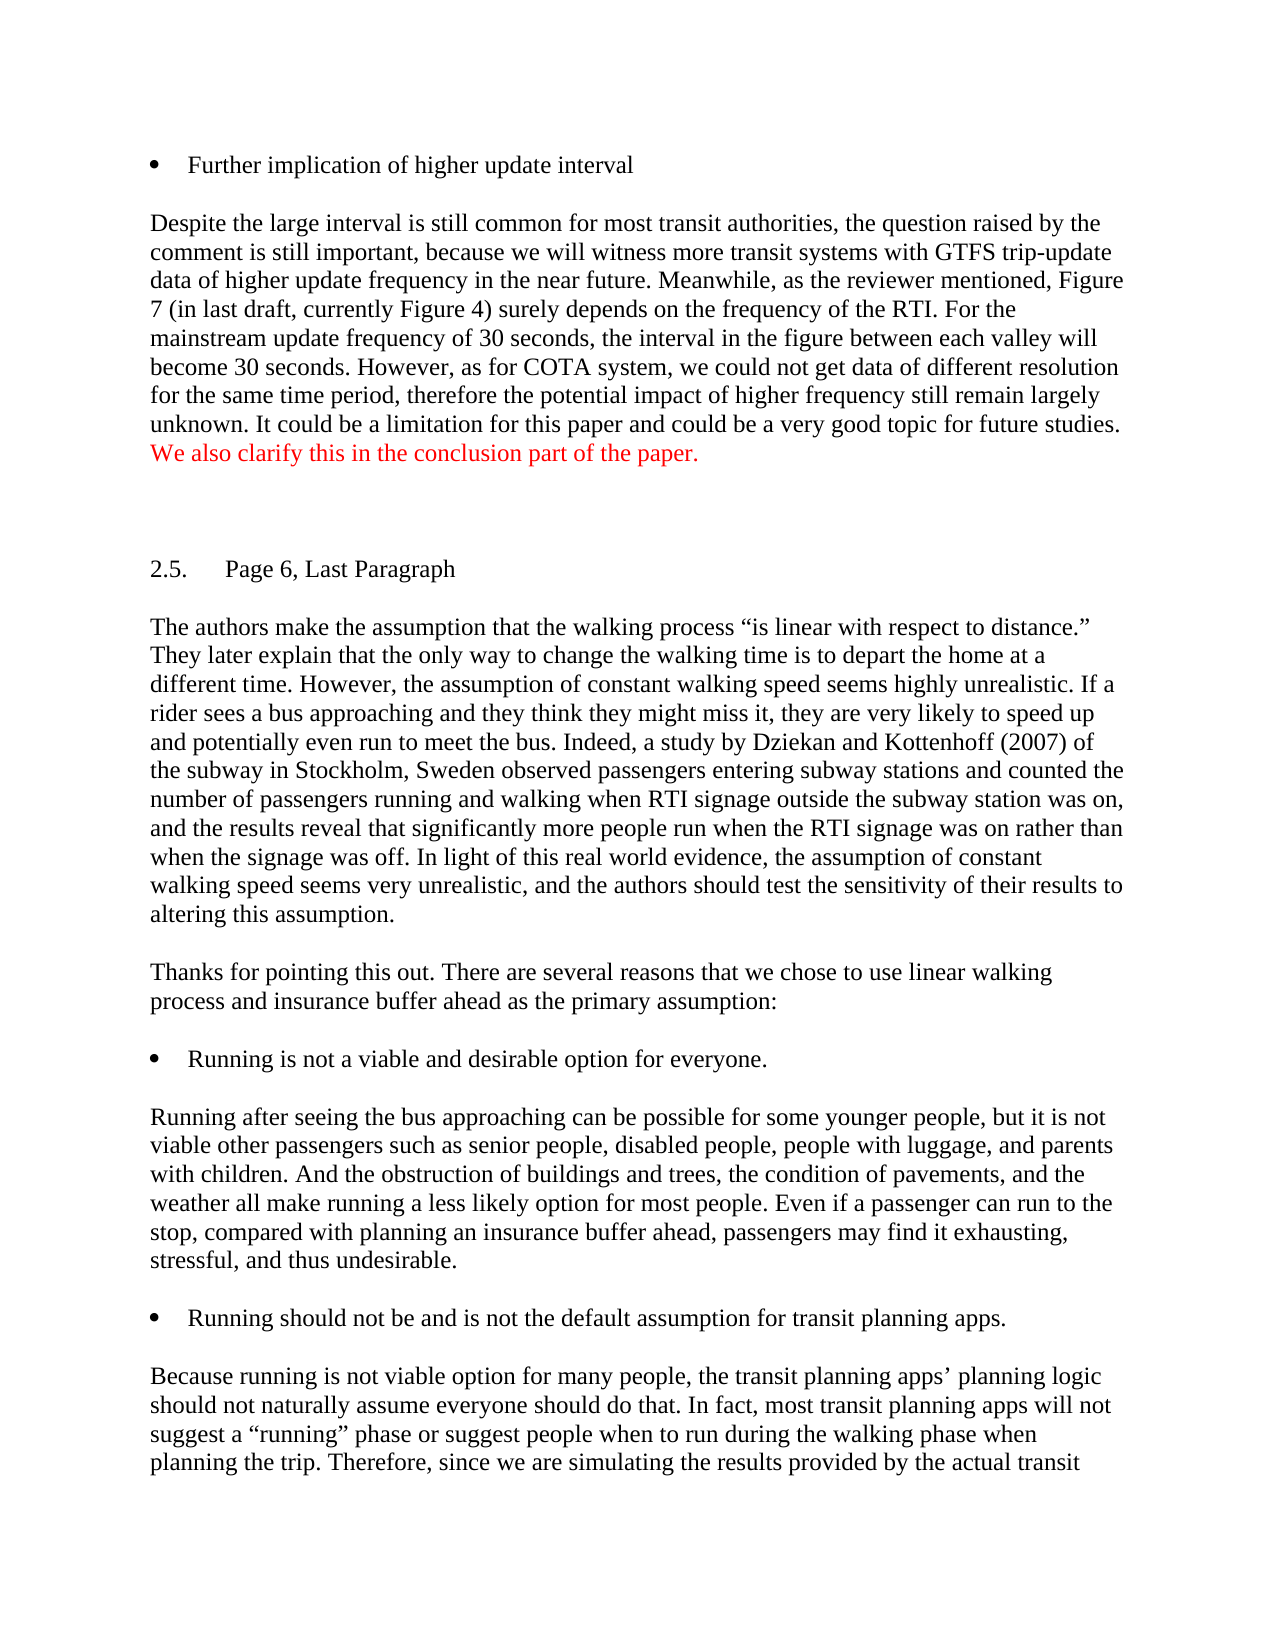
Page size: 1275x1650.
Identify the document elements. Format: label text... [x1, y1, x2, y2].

text The authors make the assumption that the walking process “is linear with respect to distance.” They later explain that the only way to change the walking time is to depart the home at a different time. However, the assumption of constant walking speed seems highly unrealistic. If a rider sees a bus approaching and they think they might miss it, they are very likely to speed up and potentially even run to meet the bus. Indeed, a study by Dziekan and Kottenhoff (2007) of the subway in Stockholm, Sweden observed passengers entering subway stations and counted the number of passengers running and walking when RTI signage outside the subway station was on, and the results reveal that significantly more people run when the RTI signage was on rather than when the signage was off. In light of this real world evidence, the assumption of constant walking speed seems very unrealistic, and the authors should test the sensitivity of their results to altering this assumption. [150, 698, 1125, 1014]
list Further implication of higher update interval [150, 237, 1125, 265]
list Running should not be and is not the default assumption for transit planning apps. [150, 1390, 1125, 1419]
text Running after seeing the bus approaching can be possible for some younger people, but it is not viable other passengers such as senior people, disabled people, people with luggage, and parents with children. And the obstruction of buildings and trees, the condition of pavements, and the weather all make running a less likely option for most people. Even if a passenger can run to the stop, compared with planning an insurance buffer ahead, passengers may find it exhausting, stressful, and thus undesirable. [150, 1188, 1125, 1361]
text Thanks for pointing this out. There are several reasons that we chose to use linear walking process and insurance buffer ahead as the primary assumption: [150, 1044, 1125, 1101]
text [150, 150, 1125, 207]
list Page 6, Last Paragraph [150, 640, 1125, 669]
text Despite the large interval is still common for most transit authorities, the question raised by the comment is still important, because we will witness more transit systems with GTFS trip-update data of higher update frequency in the near future. Meanwhile, as the reviewer mentioned, Figure 7 (in last draft, currently Figure 4) surely depends on the frequency of the RTI. For the mainstream update frequency of 30 seconds, the interval in the figure between each valley will become 30 seconds. However, as for COTA system, we could not get data of different resolution for the same time period, therefore the potential impact of higher frequency still remain largely unknown. It could be a limitation for this paper and could be a very good topic for future studies. We also clarify this in the conclusion part of the paper. [150, 294, 1125, 553]
list Running is not a viable and desirable option for everyone. [150, 1130, 1125, 1159]
